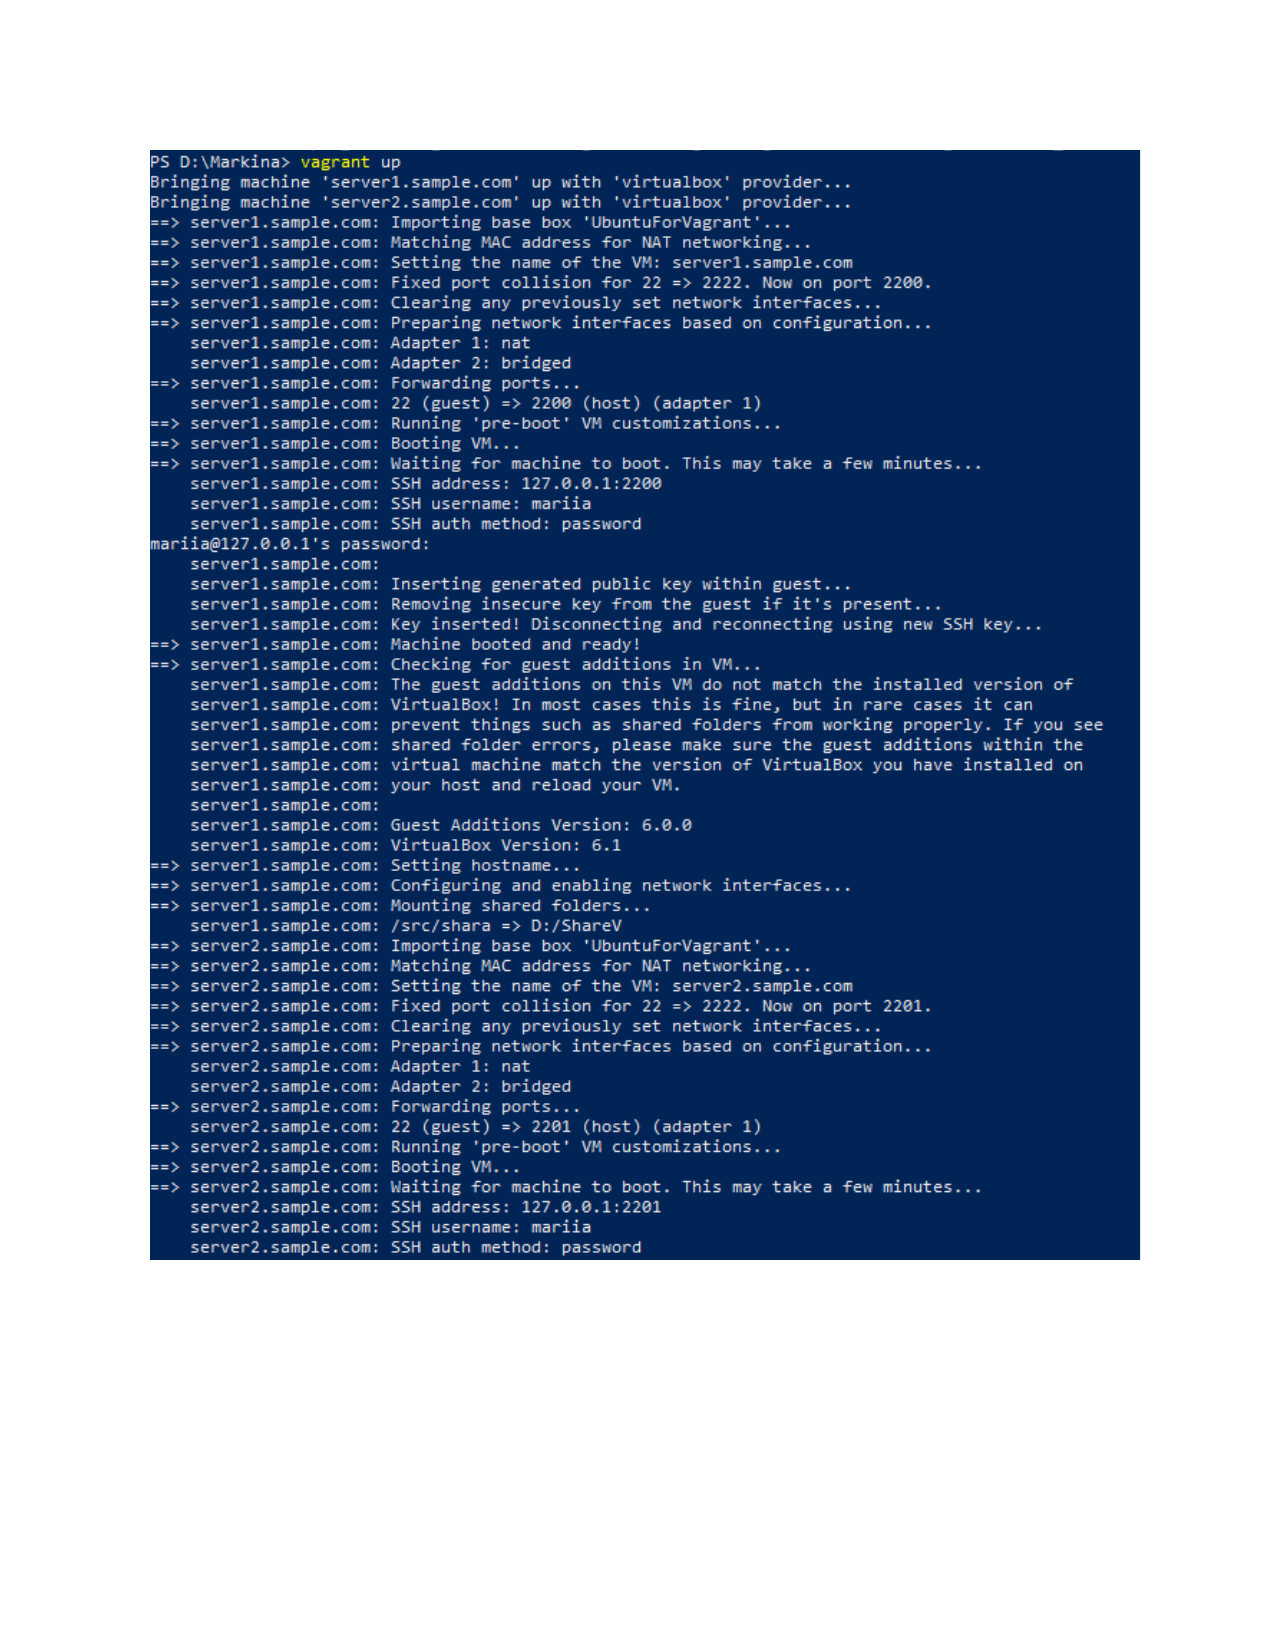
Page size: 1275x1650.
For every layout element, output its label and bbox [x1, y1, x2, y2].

picture [150, 150, 1141, 1260]
